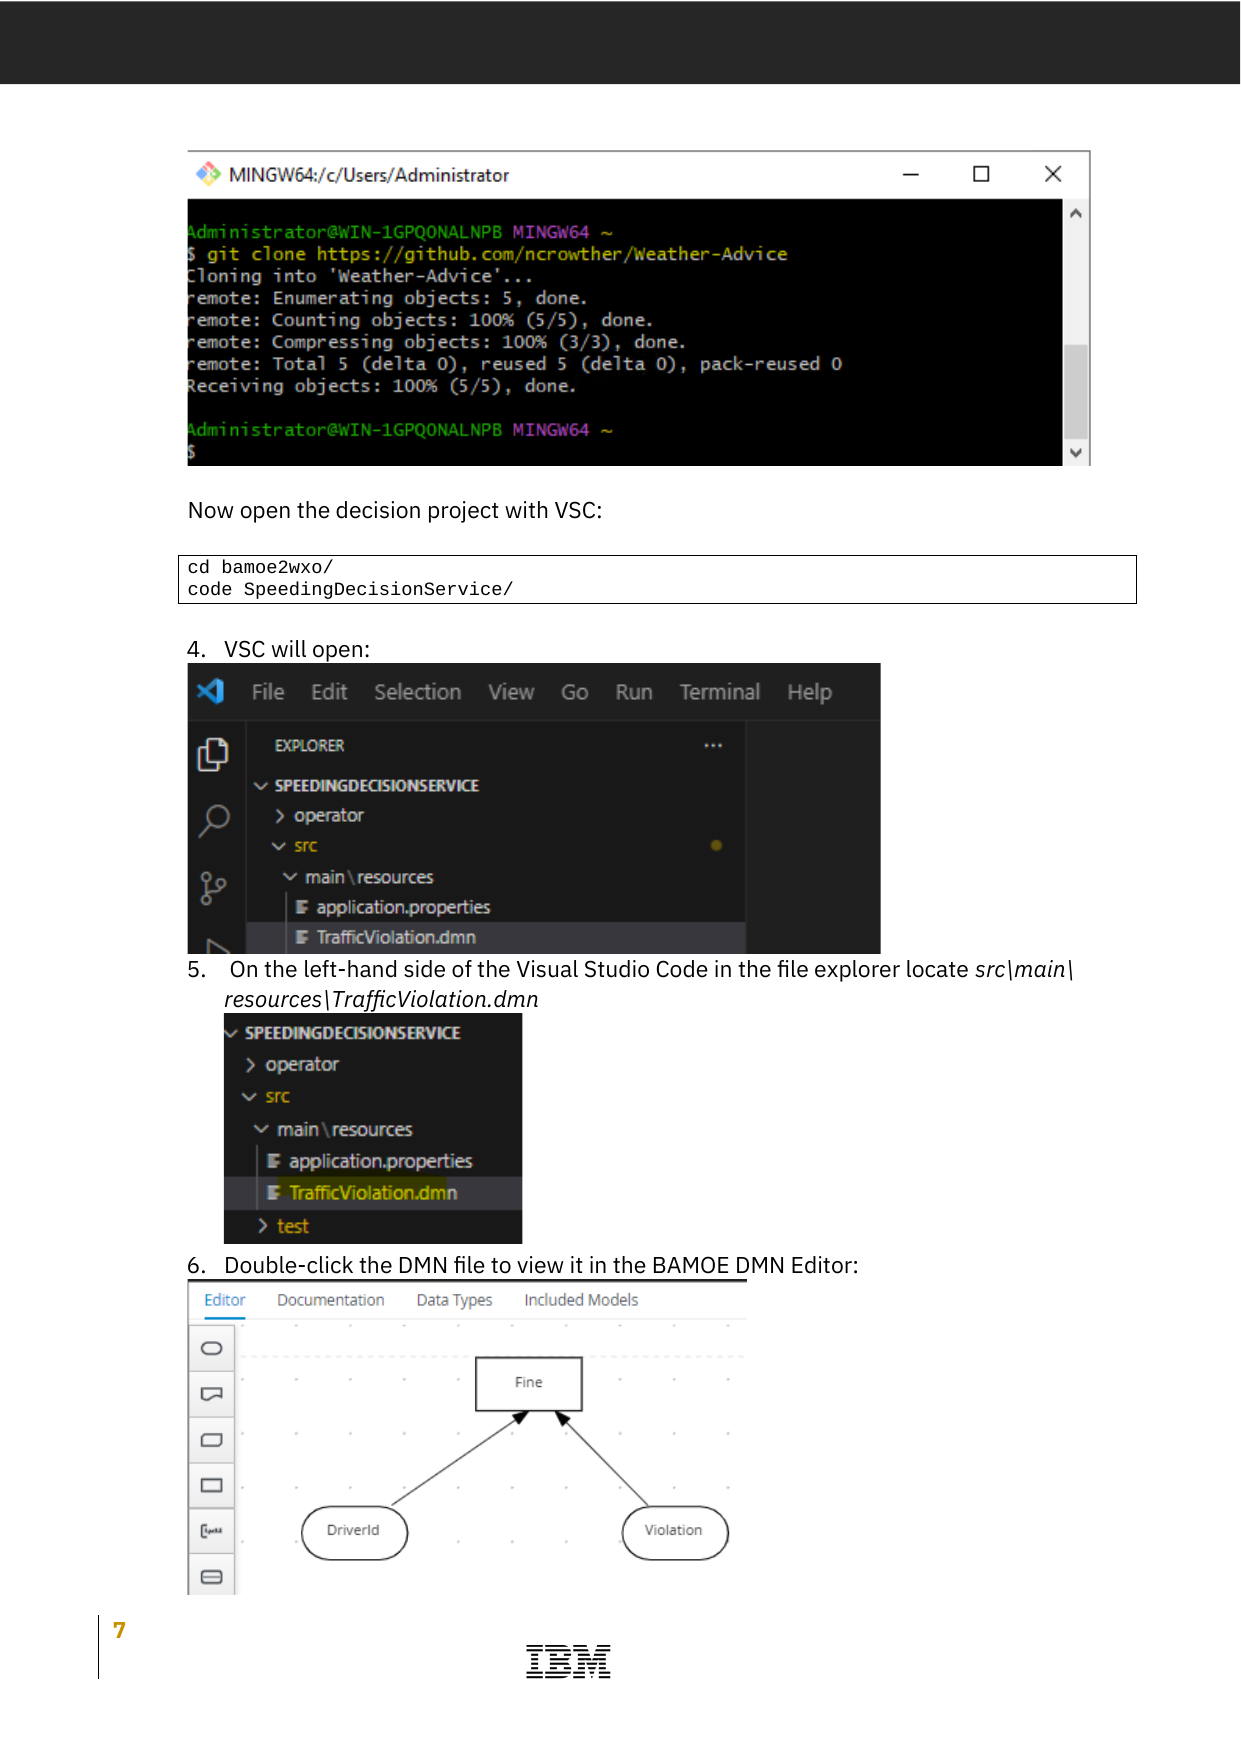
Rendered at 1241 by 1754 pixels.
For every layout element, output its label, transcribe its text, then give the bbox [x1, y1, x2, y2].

text code SpeedingDecisionService/ [179, 576, 1136, 603]
picture [187, 663, 881, 954]
text Now open the decision project with VSC: [112, 495, 1128, 525]
list VSC will open: [186, 633, 1128, 663]
picture [187, 1279, 747, 1595]
picture [187, 150, 1091, 466]
text cd bamoe2wxo/ [179, 556, 1136, 576]
picture [223, 1013, 523, 1244]
picture [526, 1645, 611, 1679]
list On the left-hand side of the Visual Studio Code in the file explorer locate src\main\resources\TrafficViolation.dmn [186, 954, 1128, 1250]
list Double-click the DMN file to view it in the BAMOE DMN Editor: [186, 1250, 1128, 1279]
